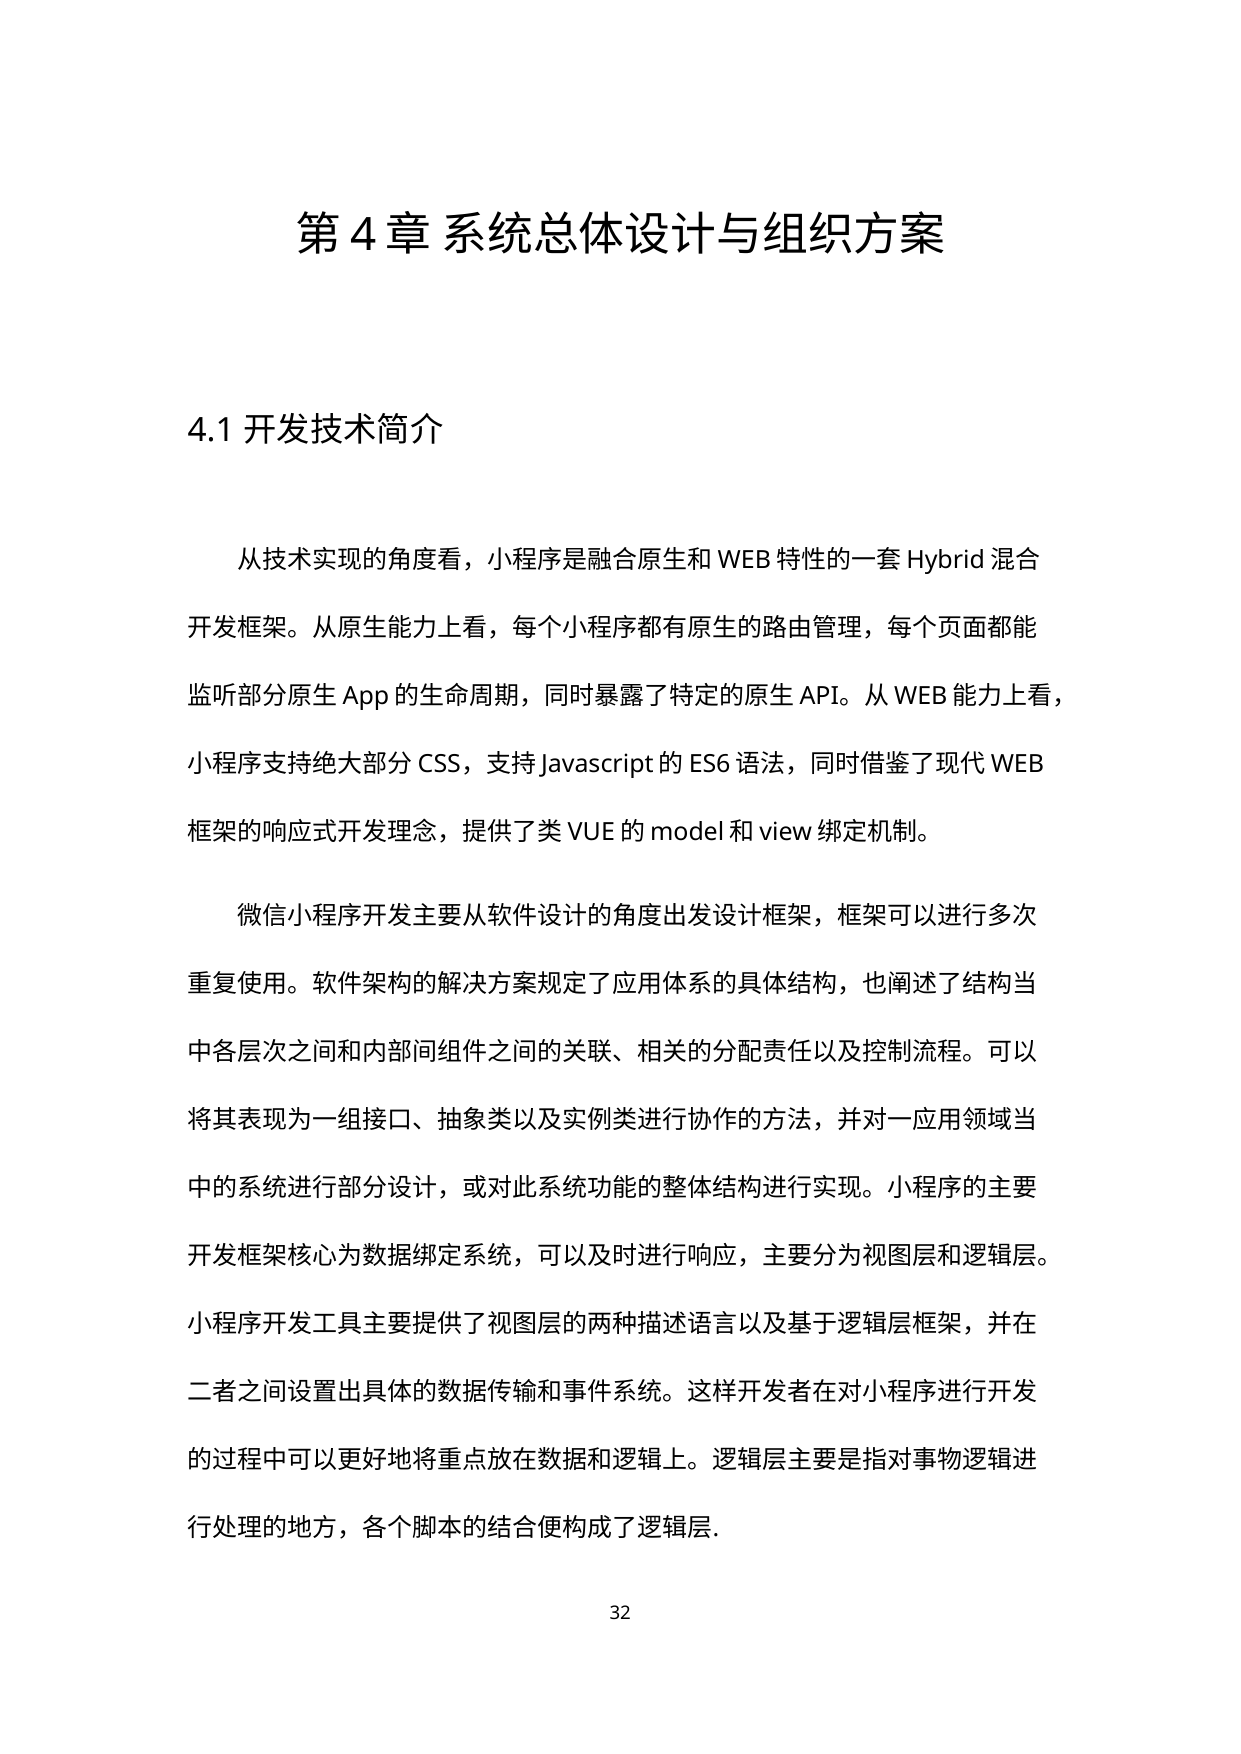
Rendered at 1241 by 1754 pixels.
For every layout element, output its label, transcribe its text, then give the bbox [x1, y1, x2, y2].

text 从技术实现的角度看，小程序是融合原生和WEB特性的一套Hybrid混合开发框架。从原生能力上看，每个小程序都有原生的路由管理，每个页面都能监听部分原生App的生命周期，同时暴露了特定的原生API。从WEB能力上看，小程序支持绝大部分CSS，支持Javascript的ES6语法，同时借鉴了现代WEB框架的响应式开发理念，提供了类VUE的model和view绑定机制。 [187, 523, 1053, 863]
subtitle 4.1 开发技术简介 [187, 393, 1053, 461]
subtitle 第4章 系统总体设计与组织方案 [187, 197, 1053, 265]
text 微信小程序开发主要从软件设计的角度出发设计框架，框架可以进行多次重复使用。软件架构的解决方案规定了应用体系的具体结构，也阐述了结构当中各层次之间和内部间组件之间的关联、相关的分配责任以及控制流程。可以将其表现为一组接口、抽象类以及实例类进行协作的方法，并对一应用领域当中的系统进行部分设计，或对此系统功能的整体结构进行实现。小程序的主要开发框架核心为数据绑定系统，可以及时进行响应，主要分为视图层和逻辑层。小程序开发工具主要提供了视图层的两种描述语言以及基于逻辑层框架，并在二者之间设置出具体的数据传输和事件系统。这样开发者在对小程序进行开发的过程中可以更好地将重点放在数据和逻辑上。逻辑层主要是指对事物逻辑进行处理的地方，各个脚本的结合便构成了逻辑层. [187, 880, 1053, 1559]
